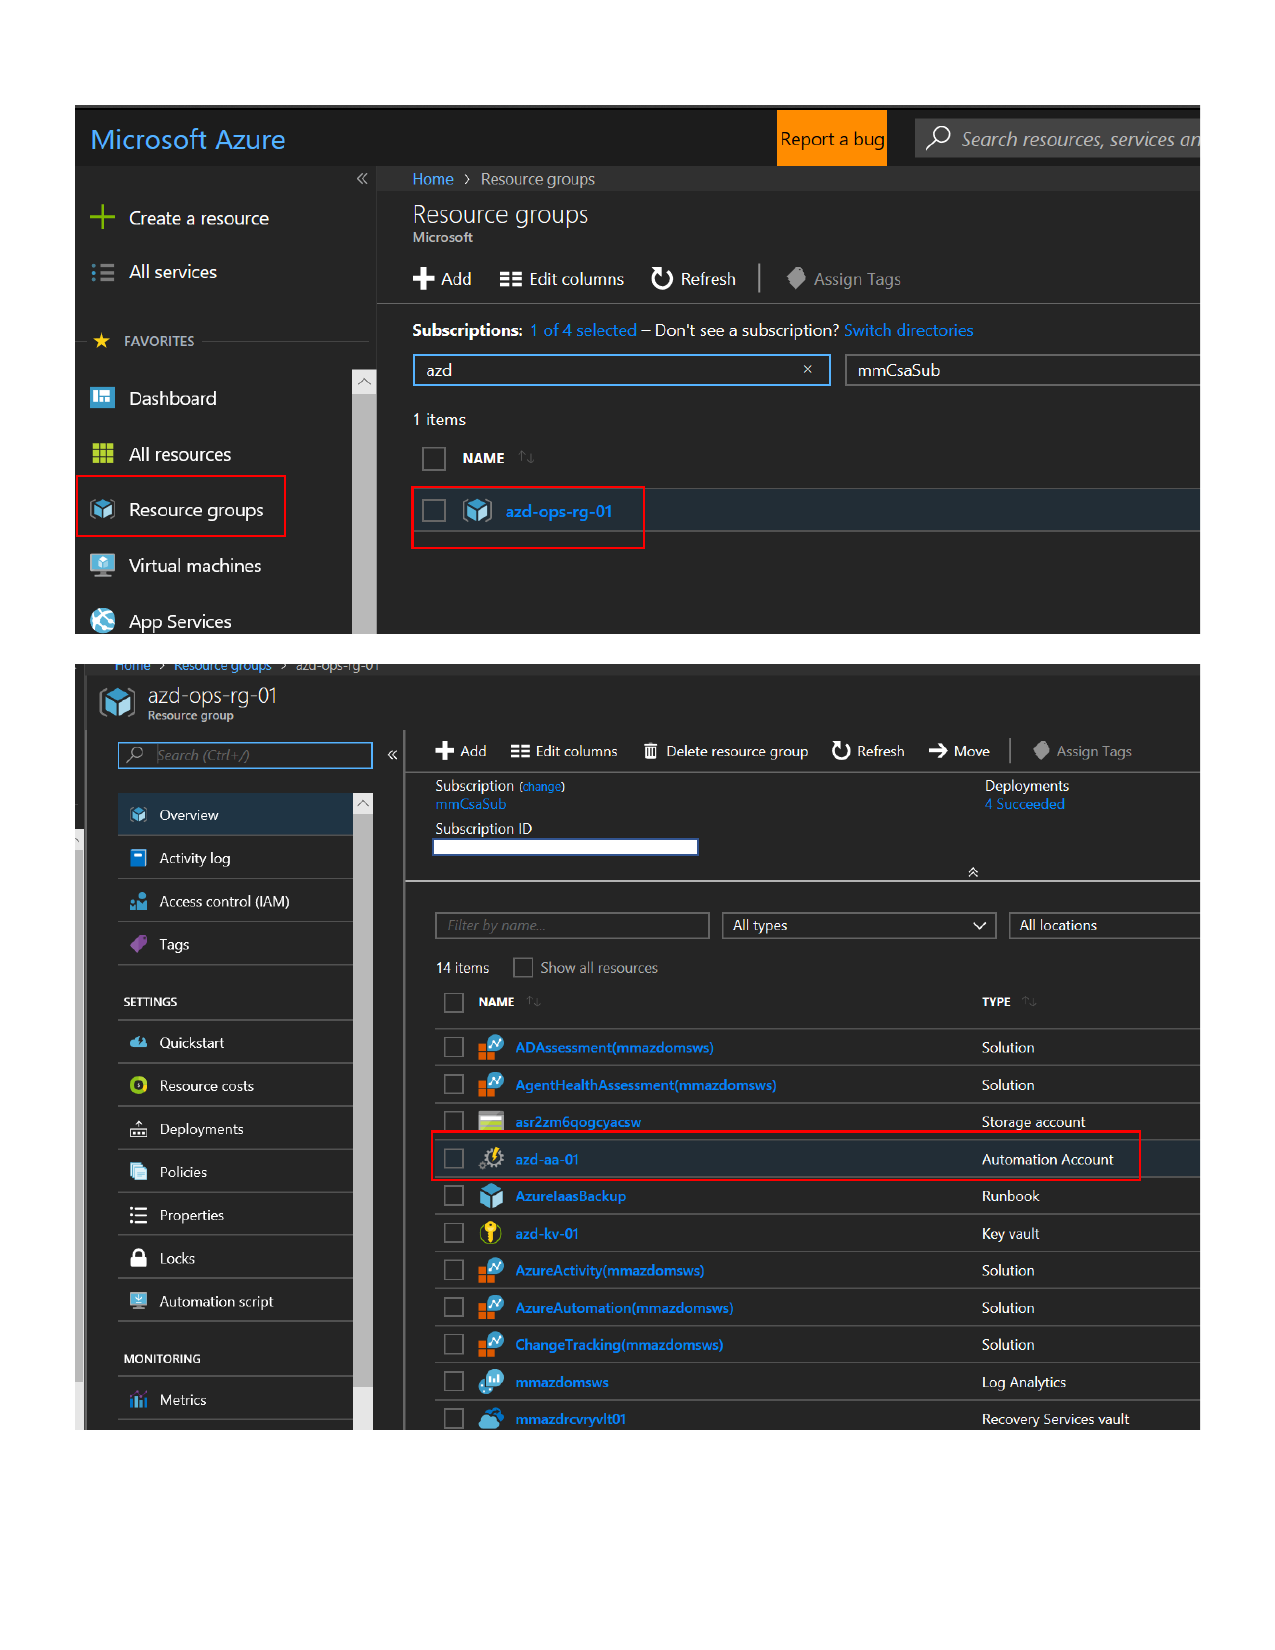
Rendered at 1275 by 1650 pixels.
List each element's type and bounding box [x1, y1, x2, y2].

picture [75, 664, 1200, 1430]
picture [75, 105, 1200, 634]
